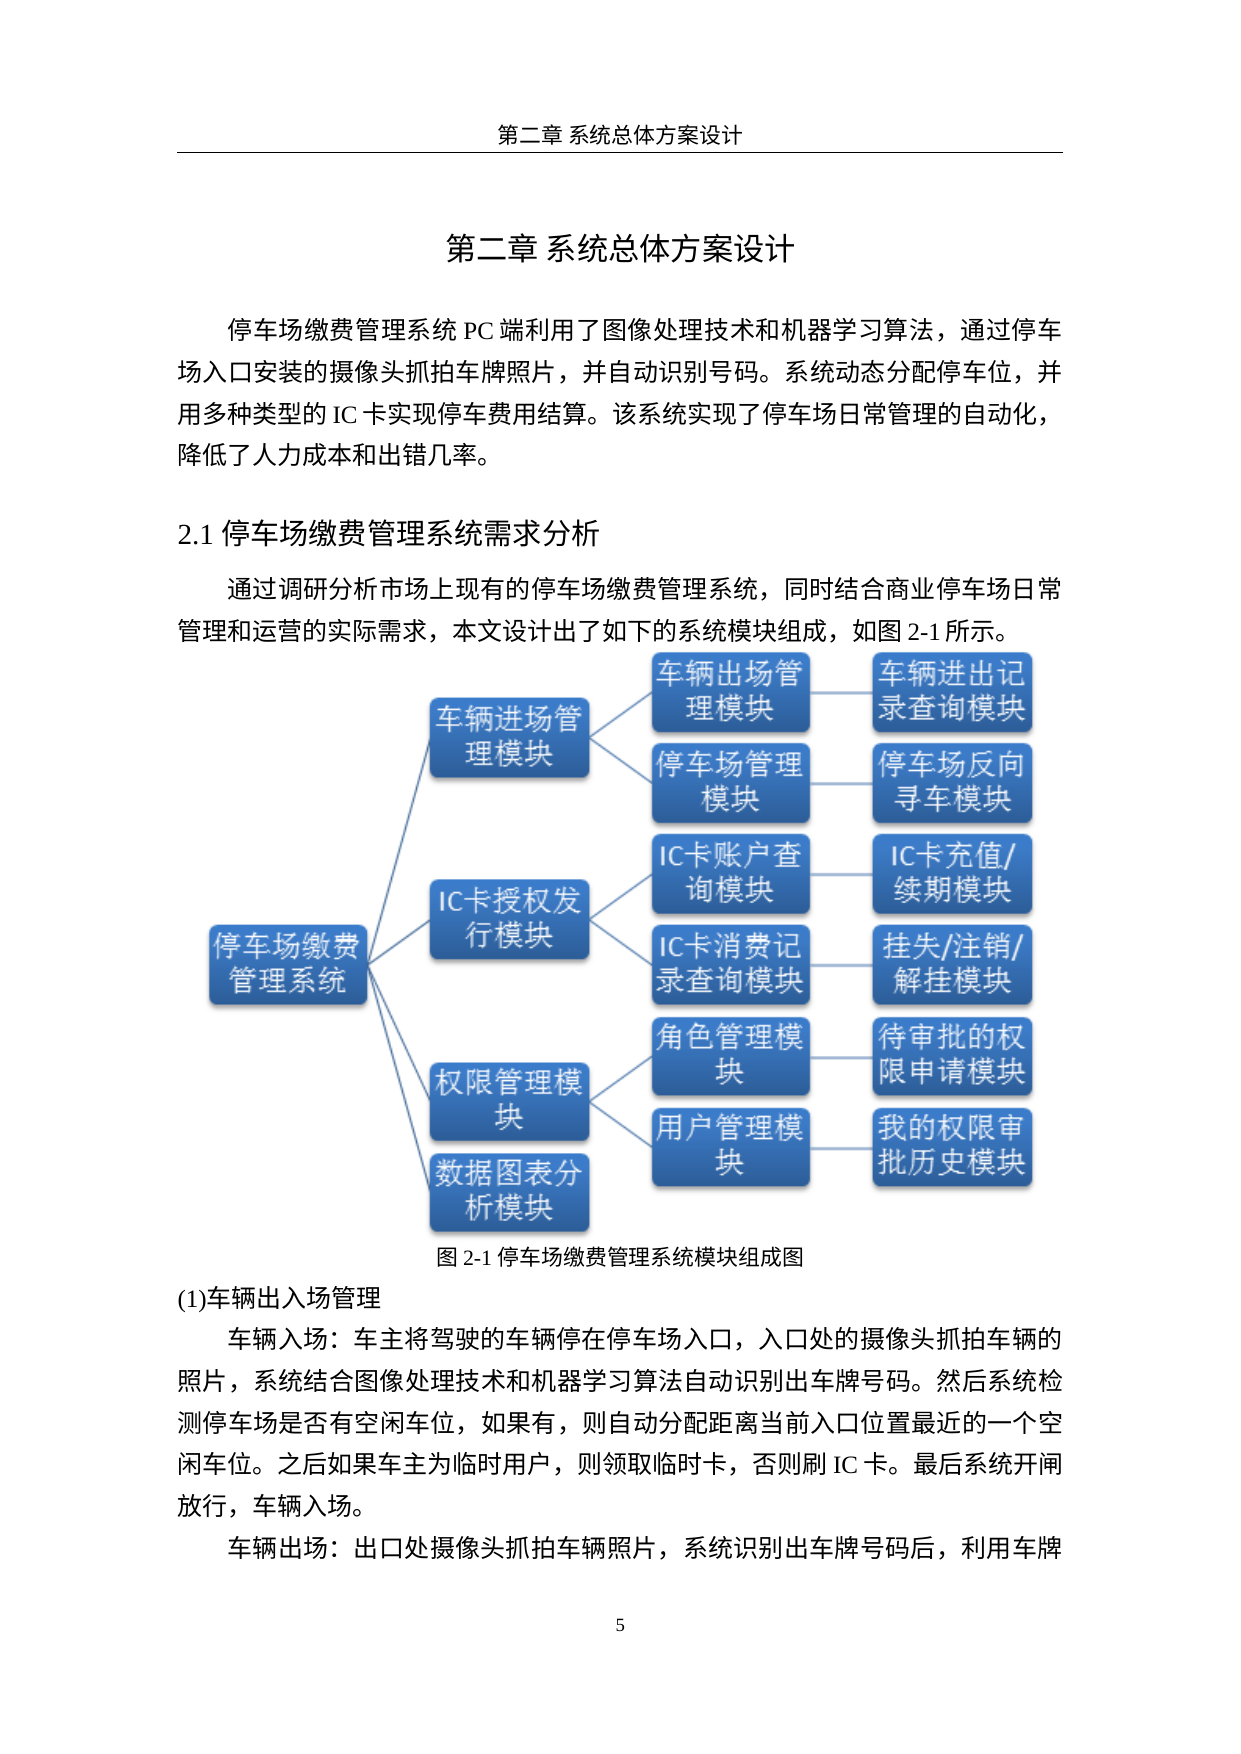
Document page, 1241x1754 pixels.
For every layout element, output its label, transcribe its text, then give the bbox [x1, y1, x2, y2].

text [177, 1524, 1063, 1565]
text 车辆入场：车主将驾驶的车辆停在停车场入口，入口处的摄像头抓拍车辆的照片，系统结合图像处理技术和机器学习算法自动识别出车牌号码。然后系统检测停车场是否有空闲车位，如果有，则自动分配距离当前入口位置最近的一个空闲车位。之后如果车主为临时用户，则领取临时卡，否则刷IC卡。最后系统开闸放行，车辆入场。 [177, 1315, 1063, 1524]
text (1)车辆出入场管理 [177, 1274, 1063, 1315]
text 通过调研分析市场上现有的停车场缴费管理系统，同时结合商业停车场日常管理和运营的实际需求，本文设计出了如下的系统模块组成，如图2-1所示。 [177, 565, 1063, 649]
text 停车场缴费管理系统PC端利用了图像处理技术和机器学习算法，通过停车场入口安装的摄像头抓拍车牌照片，并自动识别号码。系统动态分配停车位，并用多种类型的IC卡实现停车费用结算。该系统实现了停车场日常管理的自动化，降低了人力成本和出错几率。 [177, 306, 1063, 473]
text 2.1 停车场缴费管理系统需求分析 [177, 511, 1063, 553]
text 第二章 系统总体方案设计 [177, 227, 1063, 269]
text 图2-1 停车场缴费管理系统模块组成图 [177, 1232, 1063, 1274]
picture [186, 649, 1055, 1232]
